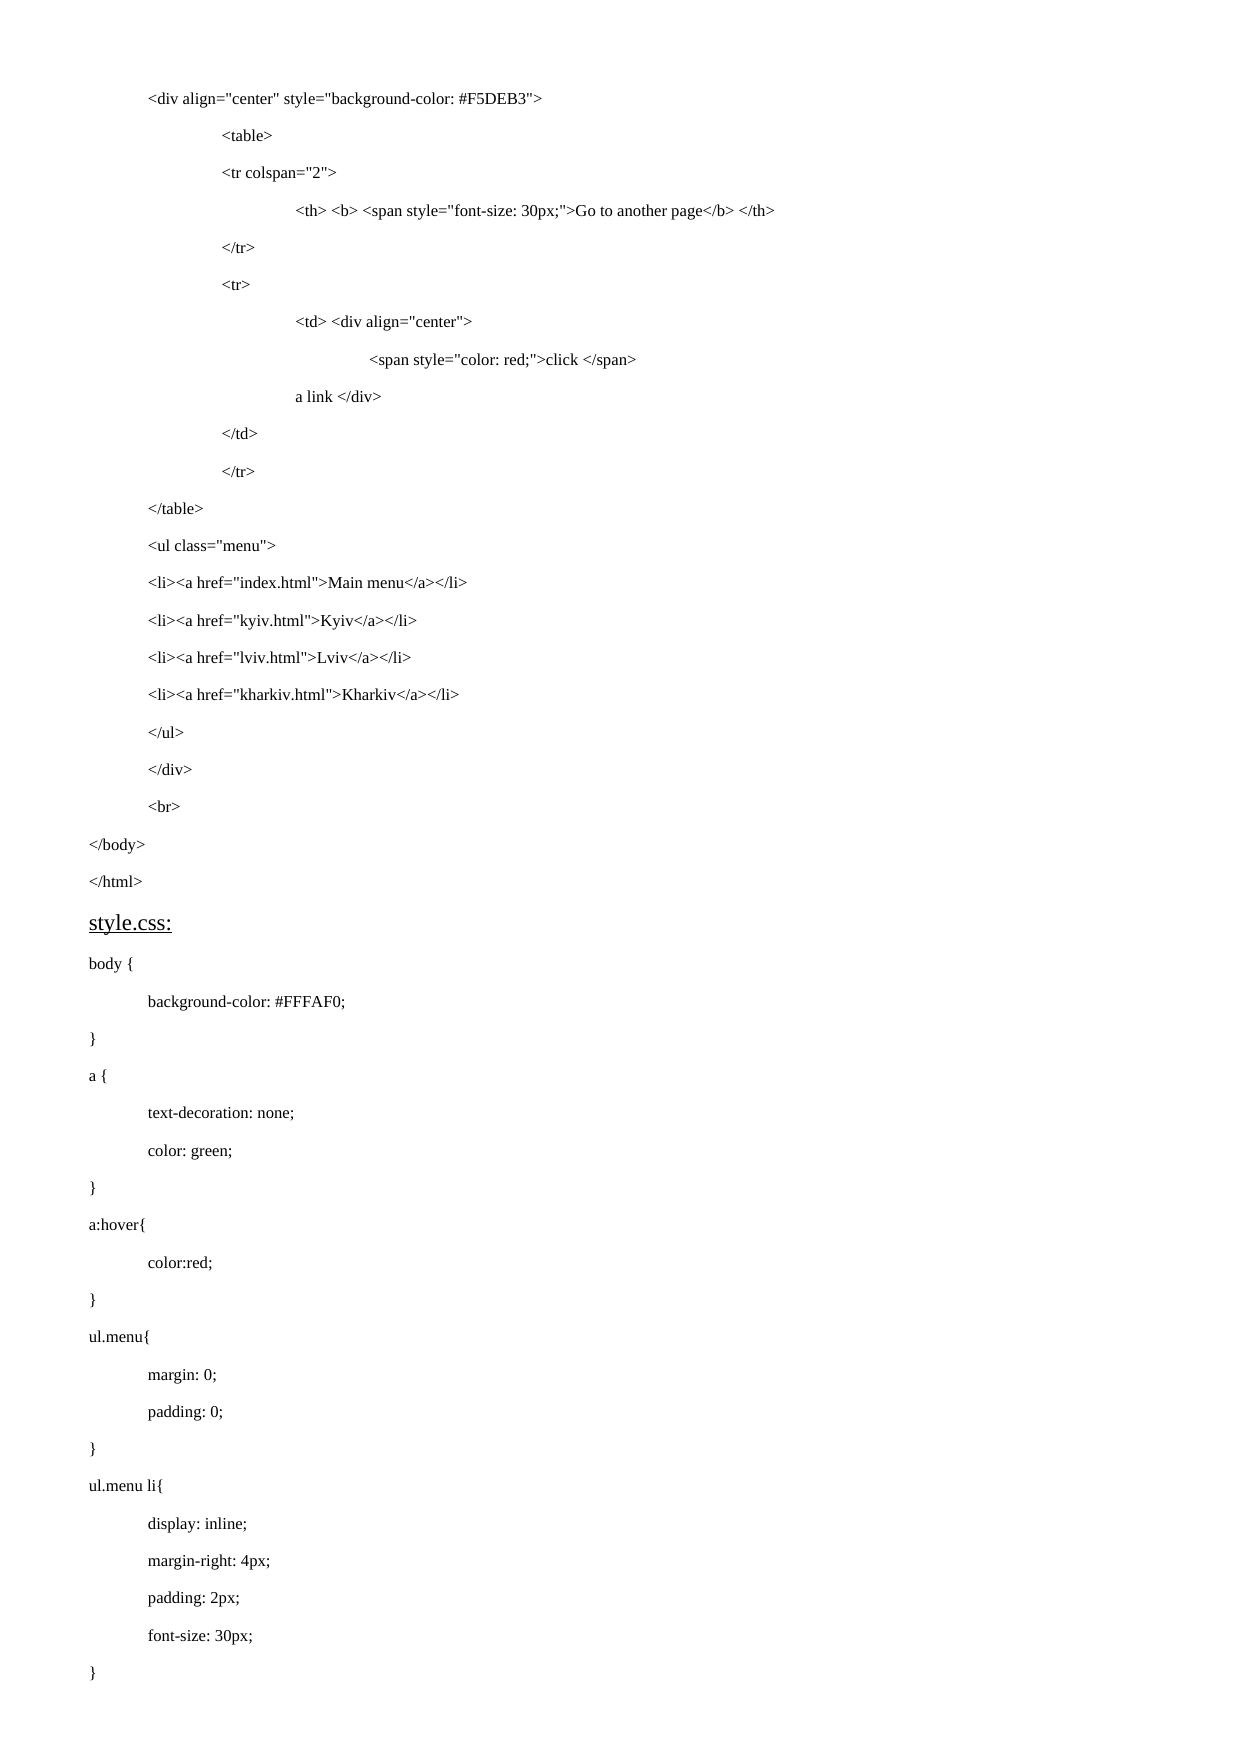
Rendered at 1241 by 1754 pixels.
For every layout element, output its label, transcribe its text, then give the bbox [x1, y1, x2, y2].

text } [88, 1663, 1152, 1682]
text padding: 0; [88, 1402, 1152, 1421]
text background-color: #FFFAF0; [88, 991, 1152, 1011]
text margin: 0; [88, 1364, 1152, 1383]
text <tr colspan="2"> [88, 163, 1152, 182]
text a:hover{ [88, 1215, 1152, 1234]
text display: inline; [88, 1513, 1152, 1533]
text color:red; [88, 1252, 1152, 1272]
text text-decoration: none; [88, 1103, 1152, 1122]
text body { [88, 954, 1152, 973]
text ul.menu{ [88, 1327, 1152, 1346]
text a { [88, 1066, 1152, 1085]
text </html> [88, 872, 1152, 891]
text } [88, 1178, 1152, 1197]
text margin-right: 4px; [88, 1551, 1152, 1570]
text <li><a href="kharkiv.html">Kharkiv</a></li> [88, 685, 1152, 704]
text <tr> [88, 275, 1152, 294]
text </div> [88, 760, 1152, 779]
text <li><a href="lviv.html">Lviv</a></li> [88, 648, 1152, 667]
text <th> <b> <span style="font-size: 30px;">Go to another page</b> </th> [88, 200, 1152, 219]
text padding: 2px; [88, 1588, 1152, 1607]
text style.css: [88, 909, 1152, 935]
text <ul class="menu"> [88, 536, 1152, 555]
text </body> [88, 834, 1152, 853]
text <table> [88, 126, 1152, 145]
text <td> <div align="center"> [88, 312, 1152, 331]
text color: green; [88, 1141, 1152, 1160]
text font-size: 30px; [88, 1625, 1152, 1644]
text <li><a href="kyiv.html">Kyiv</a></li> [88, 611, 1152, 630]
text </ul> [88, 722, 1152, 742]
text <li><a href="index.html">Main menu</a></li> [88, 573, 1152, 592]
text } [88, 1290, 1152, 1309]
text a link </div> [88, 387, 1152, 406]
text </tr> [88, 461, 1152, 481]
text ul.menu li{ [88, 1476, 1152, 1495]
text <div align="center" style="background-color: #F5DEB3"> [88, 88, 1152, 108]
text <br> [88, 797, 1152, 816]
text </table> [88, 499, 1152, 518]
text </td> [88, 424, 1152, 443]
text </tr> [88, 238, 1152, 257]
text } [88, 1439, 1152, 1458]
text <span style="color: red;">click </span> [88, 349, 1152, 369]
text } [88, 1029, 1152, 1048]
